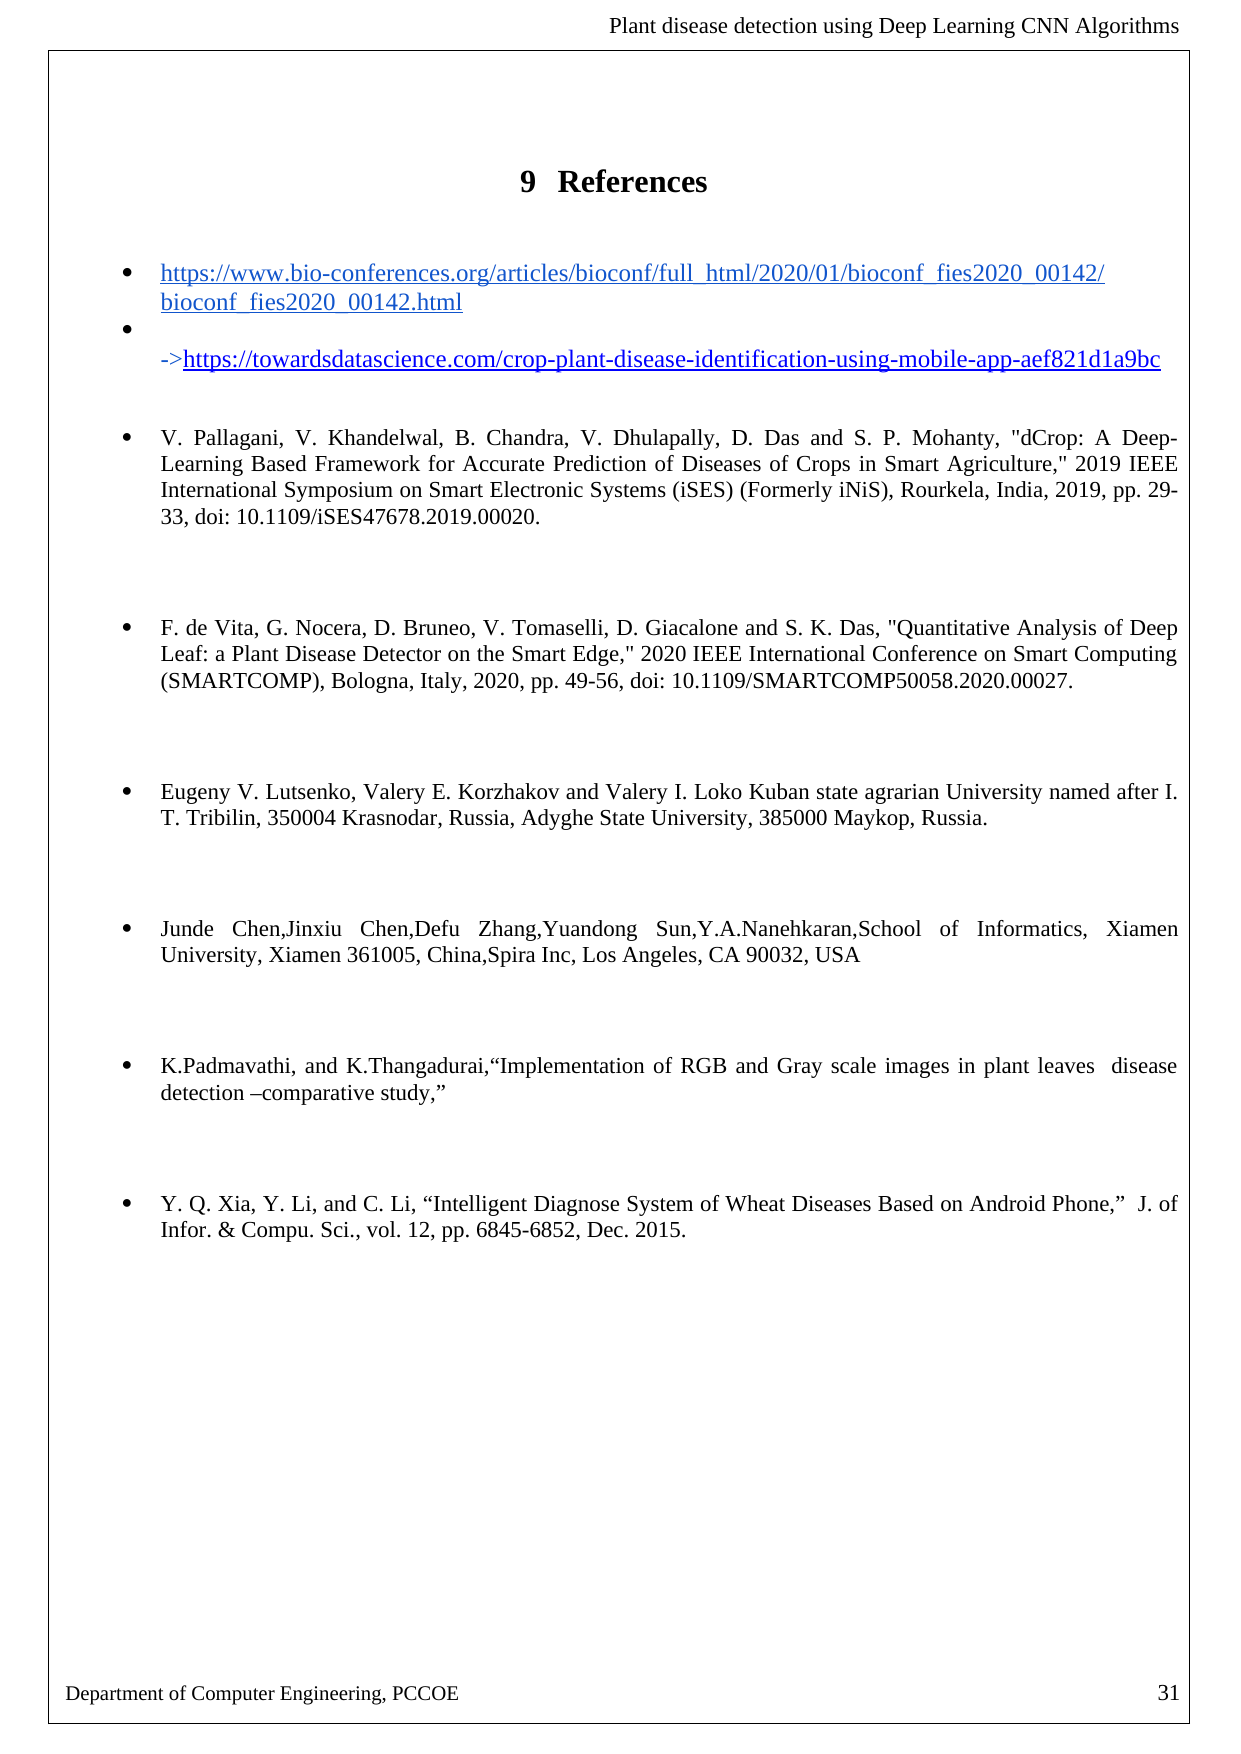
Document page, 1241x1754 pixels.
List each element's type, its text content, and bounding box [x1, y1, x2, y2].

subtitle References [49, 163, 1180, 200]
list V. Pallagani, V. Khandelwal, B. Chandra, V. Dhulapally, D. Das and S. P. Mohanty, "dCrop: A Deep-Learning Based Framework for Accurate Prediction of Diseases of Crops in Smart Agriculture," 2019 IEEE International Symposium on Smart Electronic Systems (iSES) (Formerly iNiS), Rourkela, India, 2019, pp. 29-33, doi: 10.1109/iSES47678.2019.00020. [123, 424, 1180, 529]
list F. de Vita, G. Nocera, D. Bruneo, V. Tomaselli, D. Giacalone and S. K. Das, "Quantitative Analysis of Deep Leaf: a Plant Disease Detector on the Smart Edge," 2020 IEEE International Conference on Smart Computing (SMARTCOMP), Bologna, Italy, 2020, pp. 49-56, doi: 10.1109/SMARTCOMP50058.2020.00027. [123, 614, 1180, 693]
list Eugeny V. Lutsenko, Valery E. Korzhakov and Valery I. Loko Kuban state agrarian University named after I. T. Tribilin, 350004 Krasnodar, Russia, Adyghe State University, 385000 Maykop, Russia. [123, 778, 1180, 830]
list K.Padmavathi, and K.Thangadurai,“Implementation of RGB and Gray scale images in plant leaves disease detection –comparative study,” [123, 1052, 1180, 1105]
list Y. Q. Xia, Y. Li, and C. Li, “Intelligent Diagnose System of Wheat Diseases Based on Android Phone,” J. of Infor. & Compu. Sci., vol. 12, pp. 6845-6852, Dec. 2015. [123, 1190, 1180, 1243]
list Junde Chen,Jinxiu Chen,Defu Zhang,Yuandong Sun,Y.A.Nanehkaran,School of Informatics, Xiamen University, Xiamen 361005, China,Spira Inc, Los Angeles, CA 90032, USA [123, 915, 1180, 968]
list ->https://towardsdatascience.com/crop-plant-disease-identification-using-mobile-app-aef821d1a9bc [123, 316, 1180, 373]
list https://www.bio-conferences.org/articles/bioconf/full_html/2020/01/bioconf_fies2020_00142/bioconf_fies2020_00142.html [123, 258, 1180, 316]
